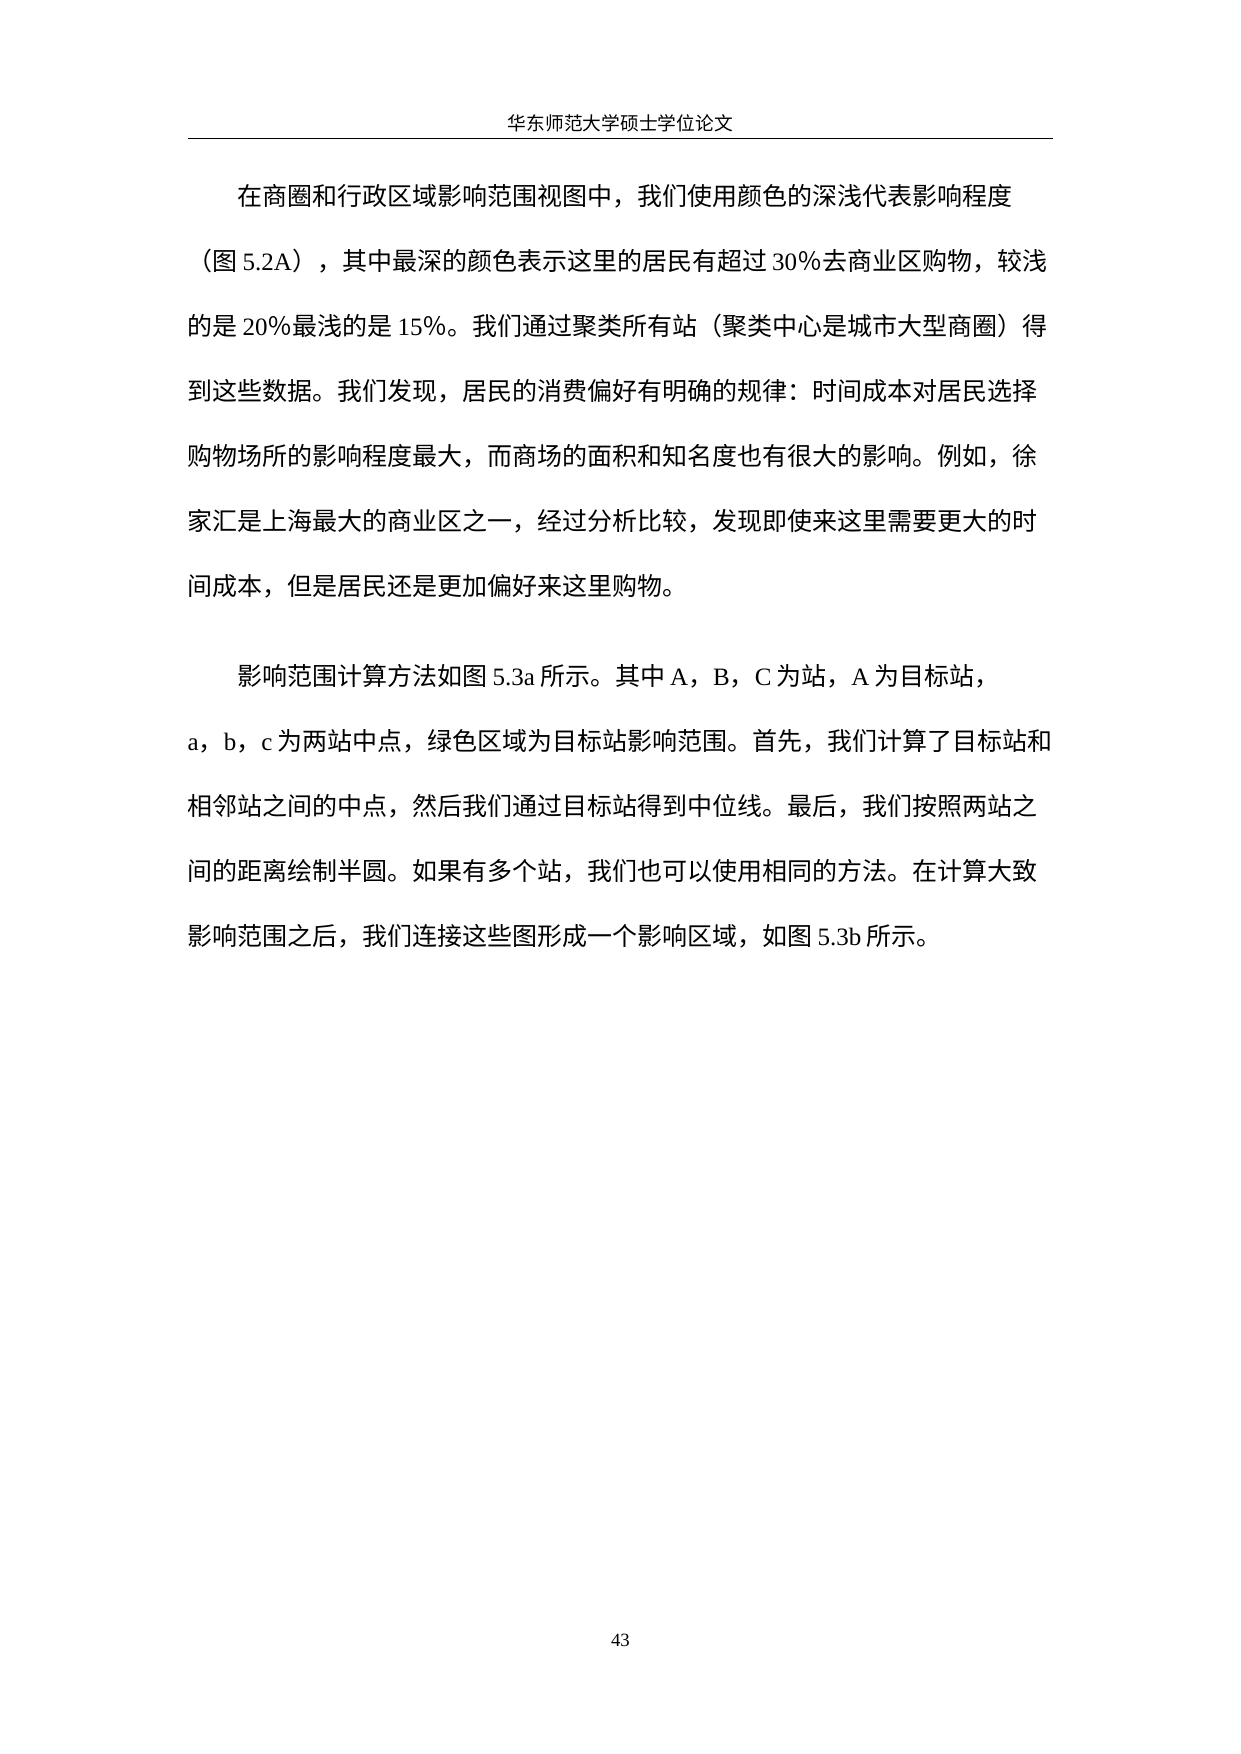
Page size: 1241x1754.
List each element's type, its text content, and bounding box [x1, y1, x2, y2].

text 影响范围计算方法如图5.3a所示。其中A，B，C为站，A为目标站，a，b，c为两站中点，绿色区域为目标站影响范围。首先，我们计算了目标站和相邻站之间的中点，然后我们通过目标站得到中位线。最后，我们按照两站之间的距离绘制半圆。如果有多个站，我们也可以使用相同的方法。在计算大致影响范围之后，我们连接这些图形成一个影响区域，如图5.3b所示。 [187, 642, 1053, 967]
text 在商圈和行政区域影响范围视图中，我们使用颜色的深浅代表影响程度（图5.2A），其中最深的颜色表示这里的居民有超过30％去商业区购物，较浅的是20％最浅的是15％。我们通过聚类所有站（聚类中心是城市大型商圈）得到这些数据。我们发现，居民的消费偏好有明确的规律：时间成本对居民选择购物场所的影响程度最大，而商场的面积和知名度也有很大的影响。例如，徐家汇是上海最大的商业区之一，经过分析比较，发现即使来这里需要更大的时间成本，但是居民还是更加偏好来这里购物。 [187, 162, 1053, 617]
